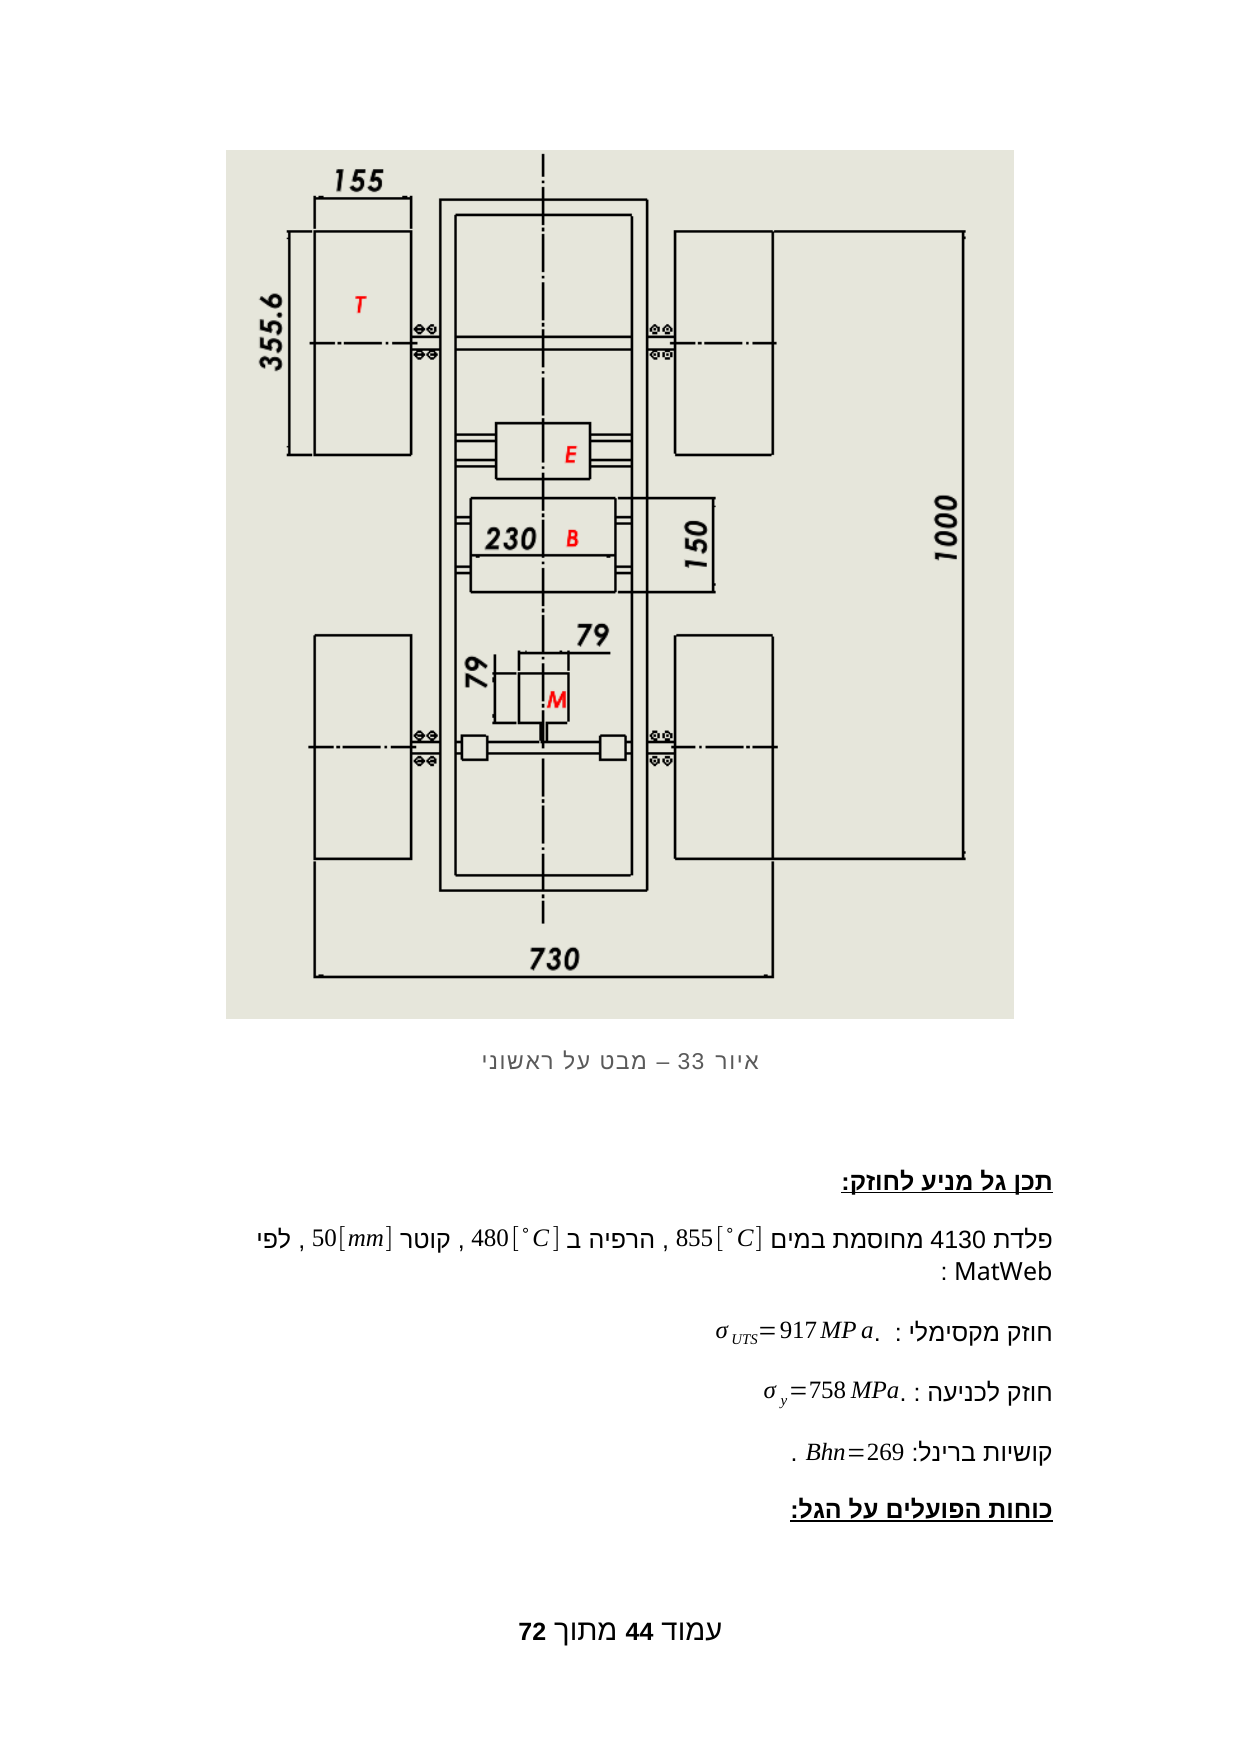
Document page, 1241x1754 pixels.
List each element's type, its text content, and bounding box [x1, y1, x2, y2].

text קושיות ברינל: . [187, 1438, 1053, 1466]
picture [226, 150, 1014, 1019]
text כוחות הפועלים על הגל: [187, 1496, 1053, 1524]
text חוזק מקסימלי : . [187, 1317, 1053, 1348]
subtitle איור 33 – מבט על ראשוני [187, 1048, 1053, 1074]
text חוזק לכניעה : . [187, 1377, 1053, 1408]
text תכן גל מניע לחוזק: [187, 1167, 1053, 1195]
text פלדת 4130 מחוסמת במים , הרפיה ב , קוטר , לפי MatWeb : [187, 1224, 1053, 1287]
